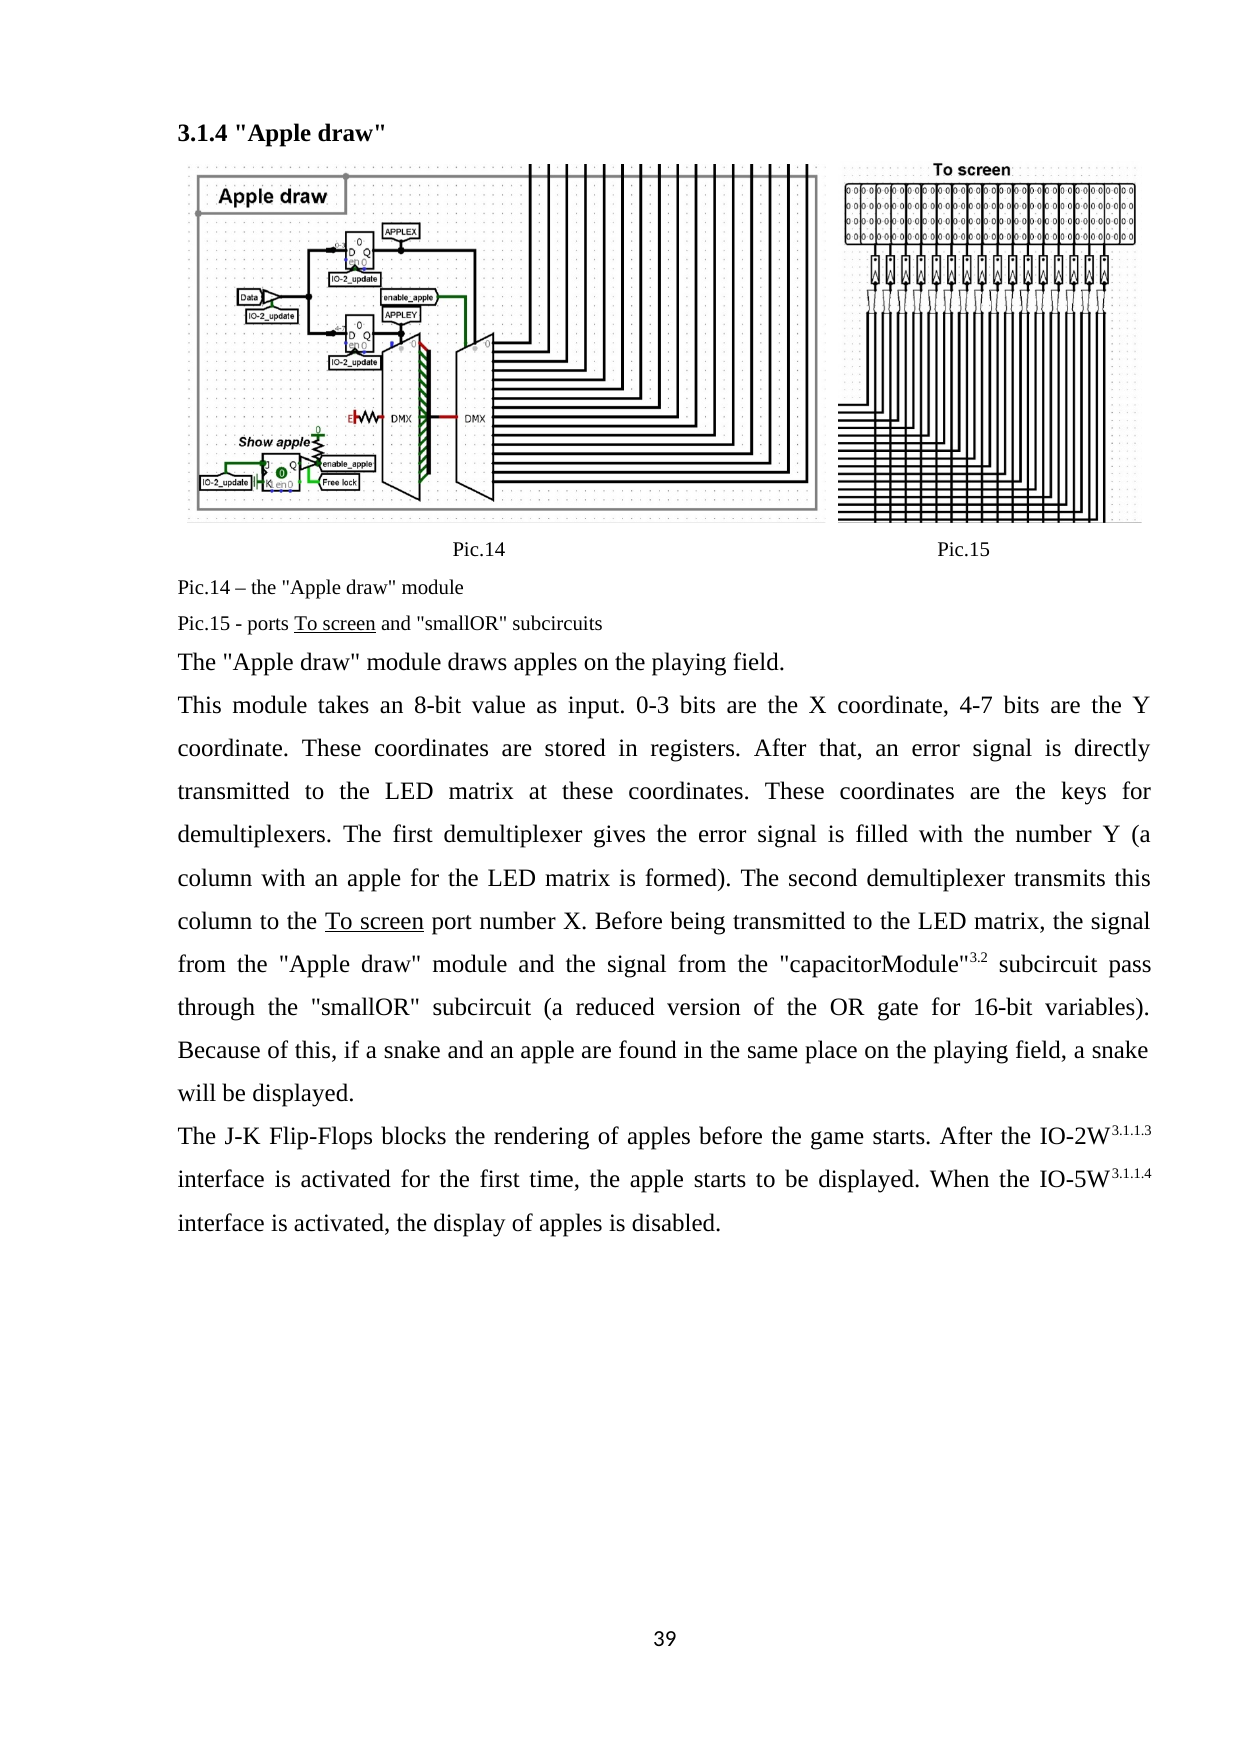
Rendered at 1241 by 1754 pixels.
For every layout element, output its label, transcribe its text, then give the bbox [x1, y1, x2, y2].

picture [838, 161, 1142, 523]
text The J-K Flip-Flops blocks the rendering of apples before the game starts. After the IO-2W3.1.1.3 interface is activated for the first time, the apple starts to be displayed. When the IO-5W3.1.1.4 interface is activated, the display of apples is disabled. [177, 1121, 1152, 1236]
text Pic.14 Pic.15 [177, 537, 1152, 561]
picture [187, 164, 826, 523]
text Pic.14 – the "Apple draw" module [177, 575, 1152, 599]
text The "Apple draw" module draws apples on the playing field. [177, 647, 1152, 676]
text Pic.15 - ports To screen and "smallOR" subcircuits [177, 611, 1152, 635]
text 3.1.4 "Apple draw" [177, 118, 1152, 147]
text This module takes an 8-bit value as input. 0-3 bits are the X coordinate, 4-7 bits are the Y coordinate. These coordinates are stored in registers. After that, an error signal is directly transmitted to the LED matrix at these coordinates. These coordinates are the keys for demultiplexers. The first demultiplexer gives the error signal is filled with the number Y (a column with an apple for the LED matrix is formed). The second demultiplexer transmits this column to the To screen port number X. Before being transmitted to the LED matrix, the signal from the "Apple draw" module and the signal from the "capacitorModule"3.2 subcircuit pass through the "smallOR" subcircuit (a reduced version of the OR gate for 16-bit variables). Because of this, if a snake and an apple are found in the same place on the playing field, a snake will be displayed. [177, 690, 1152, 1107]
